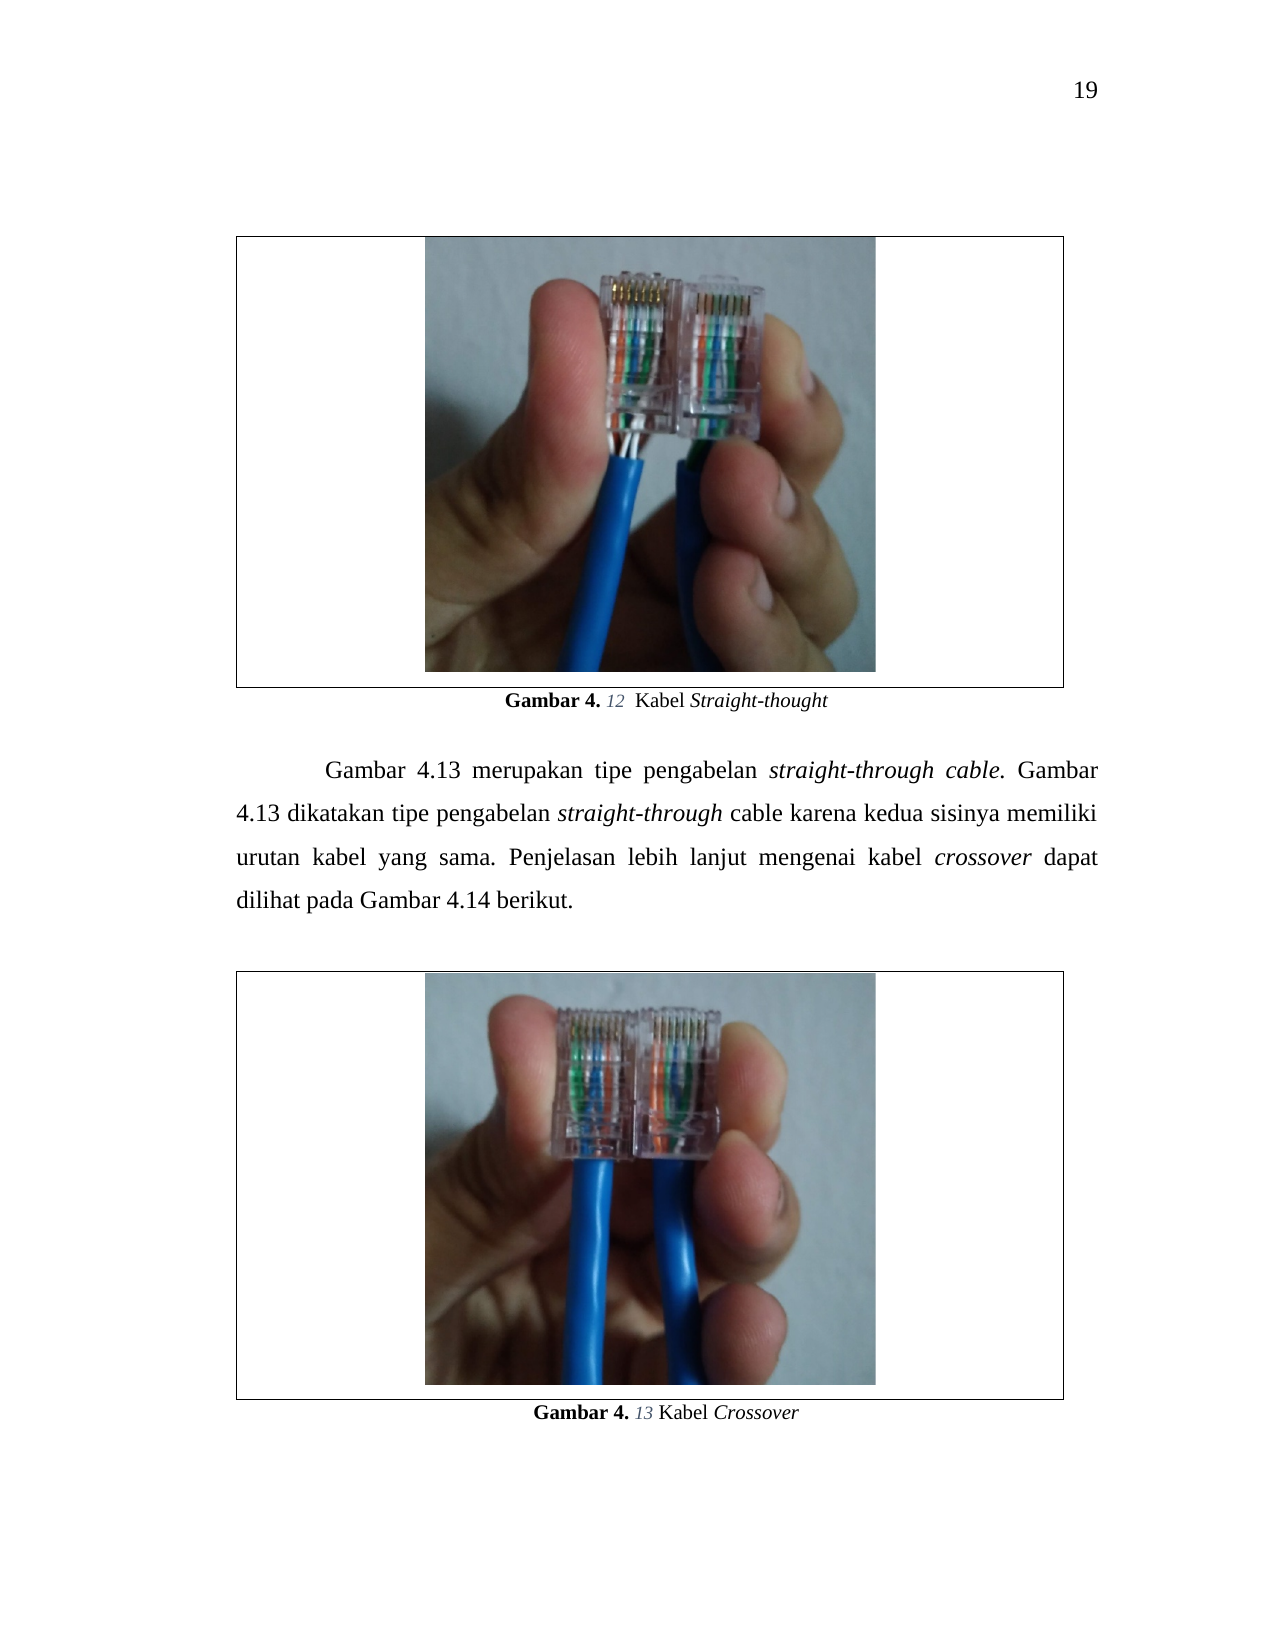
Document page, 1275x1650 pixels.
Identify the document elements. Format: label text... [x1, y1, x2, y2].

text Gambar 4.13 merupakan tipe pengabelan straight-through cable. Gambar 4.13 dikatakan tipe pengabelan straight-through cable karena kedua sisinya memiliki urutan kabel yang sama. Penjelasan lebih lanjut mengenai kabel crossover dapat dilihat pada Gambar 4.14 berikut. [236, 755, 1098, 913]
table_header [237, 972, 1063, 1399]
picture [425, 237, 876, 671]
picture [425, 973, 876, 1385]
table_header [237, 237, 1063, 687]
